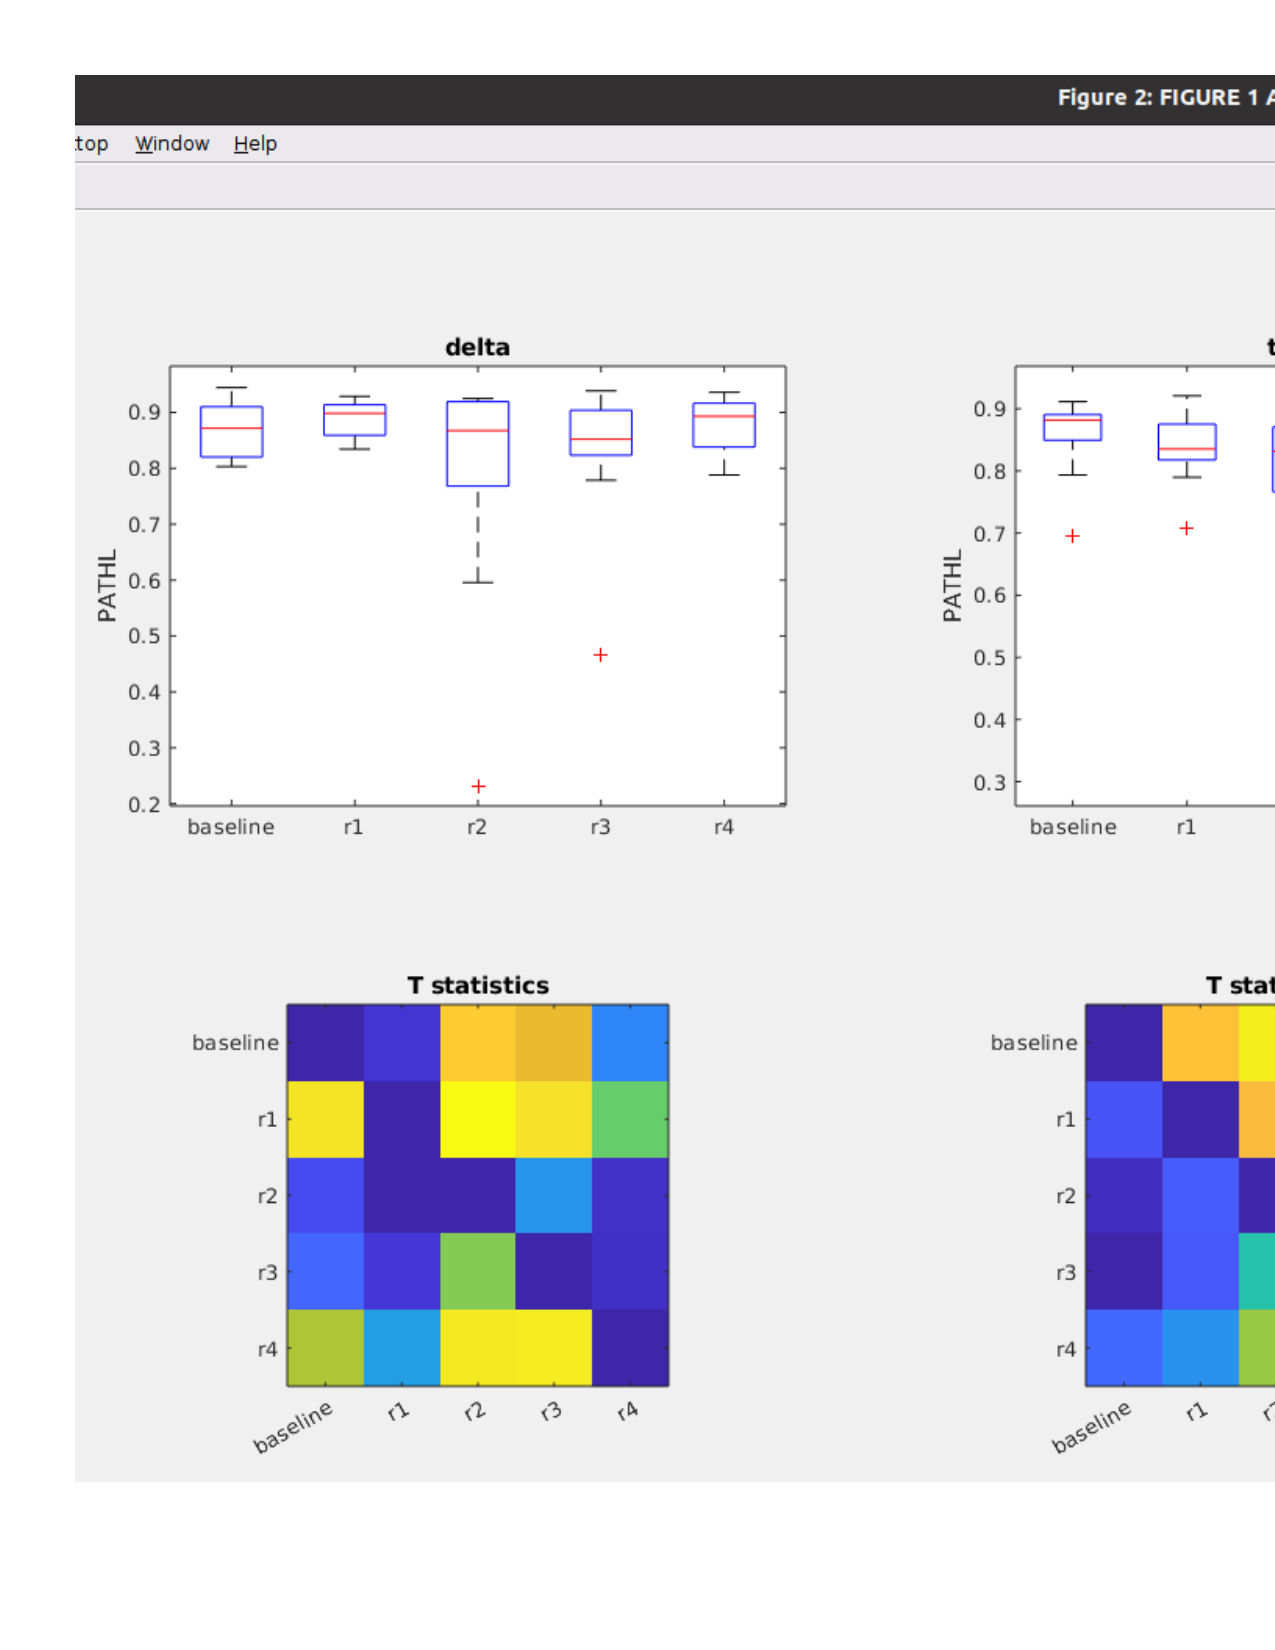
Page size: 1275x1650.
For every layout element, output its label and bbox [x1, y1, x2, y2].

picture [75, 75, 1275, 1482]
